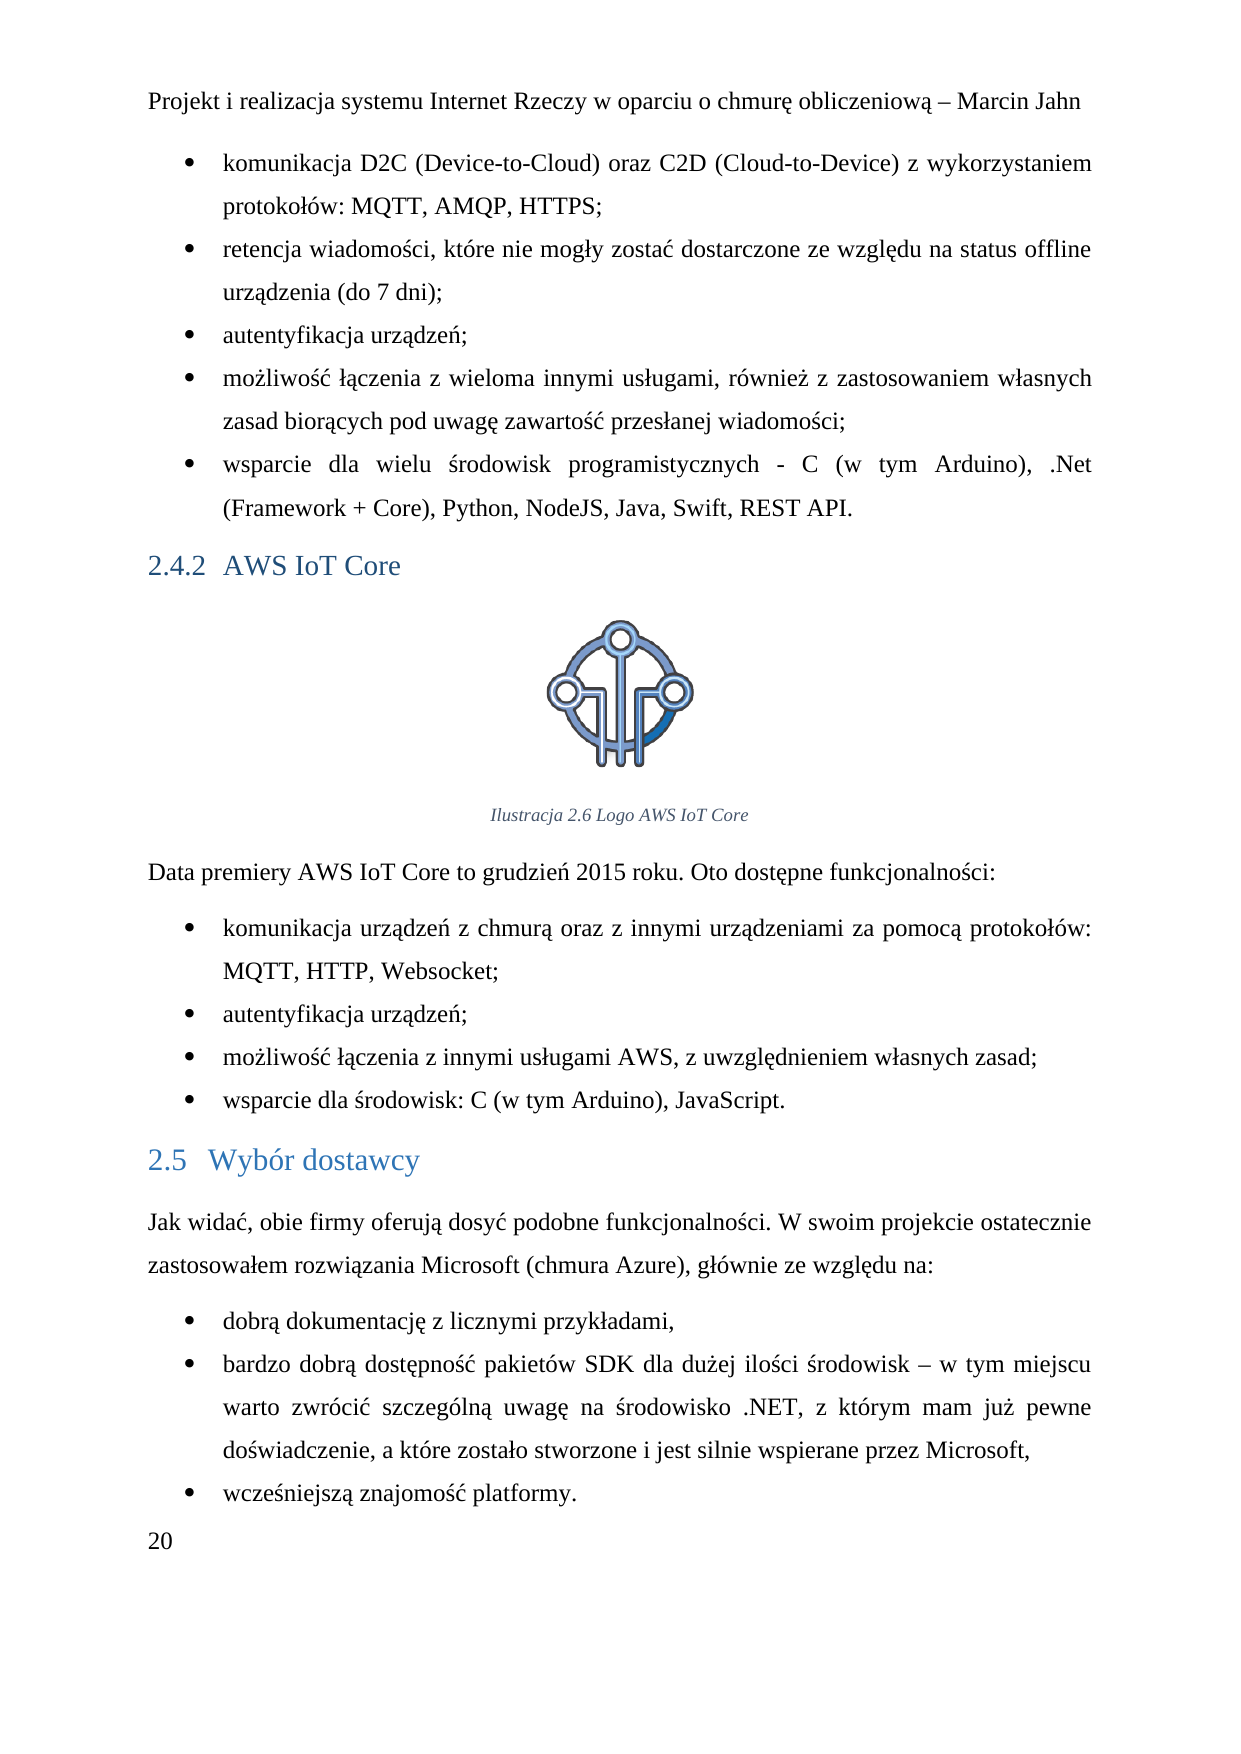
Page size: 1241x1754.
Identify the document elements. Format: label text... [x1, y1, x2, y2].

list autentyfikacja urządzeń; [185, 999, 1093, 1028]
picture [537, 611, 703, 778]
text Data premiery AWS IoT Core to grudzień 2015 roku. Oto dostępne funkcjonalności: [148, 857, 1093, 886]
list retencja wiadomości, które nie mogły zostać dostarczone ze względu na status offline urządzenia (do 7 dni); [185, 234, 1093, 306]
list bardzo dobrą dostępność pakietów SDK dla dużej ilości środowisk – w tym miejscu warto zwrócić szczególną uwagę na środowisko .NET, z którym mam już pewne doświadczenie, a które zostało stworzone i jest silnie wspierane przez Microsoft, [185, 1349, 1093, 1464]
list wcześniejszą znajomość platformy. [185, 1478, 1093, 1507]
text Jak widać, obie firmy oferują dosyć podobne funkcjonalności. W swoim projekcie ostatecznie zastosowałem rozwiązania Microsoft (chmura Azure), głównie ze względu na: [148, 1207, 1093, 1279]
list dobrą dokumentację z licznymi przykładami, [185, 1306, 1093, 1335]
list komunikacja D2C (Device-to-Cloud) oraz C2D (Cloud-to-Device) z wykorzystaniem protokołów: MQTT, AMQP, HTTPS; [185, 148, 1093, 219]
subtitle Wybór dostawcy [148, 1141, 1093, 1177]
list komunikacja urządzeń z chmurą oraz z innymi urządzeniami za pomocą protokołów: MQTT, HTTP, Websocket; [185, 913, 1093, 985]
list autentyfikacja urządzeń; [185, 320, 1093, 349]
list wsparcie dla wielu środowisk programistycznych - C (w tym Arduino), .Net (Framework + Core), Python, NodeJS, Java, Swift, REST API. [185, 449, 1093, 521]
list możliwość łączenia z innymi usługami AWS, z uwzględnieniem własnych zasad; [185, 1042, 1093, 1071]
subtitle AWS IoT Core [148, 548, 1093, 582]
list wsparcie dla środowisk: C (w tym Arduino), JavaScript. [185, 1085, 1093, 1114]
list możliwość łączenia z wieloma innymi usługami, również z zastosowaniem własnych zasad biorących pod uwagę zawartość przesłanej wiadomości; [185, 363, 1093, 435]
